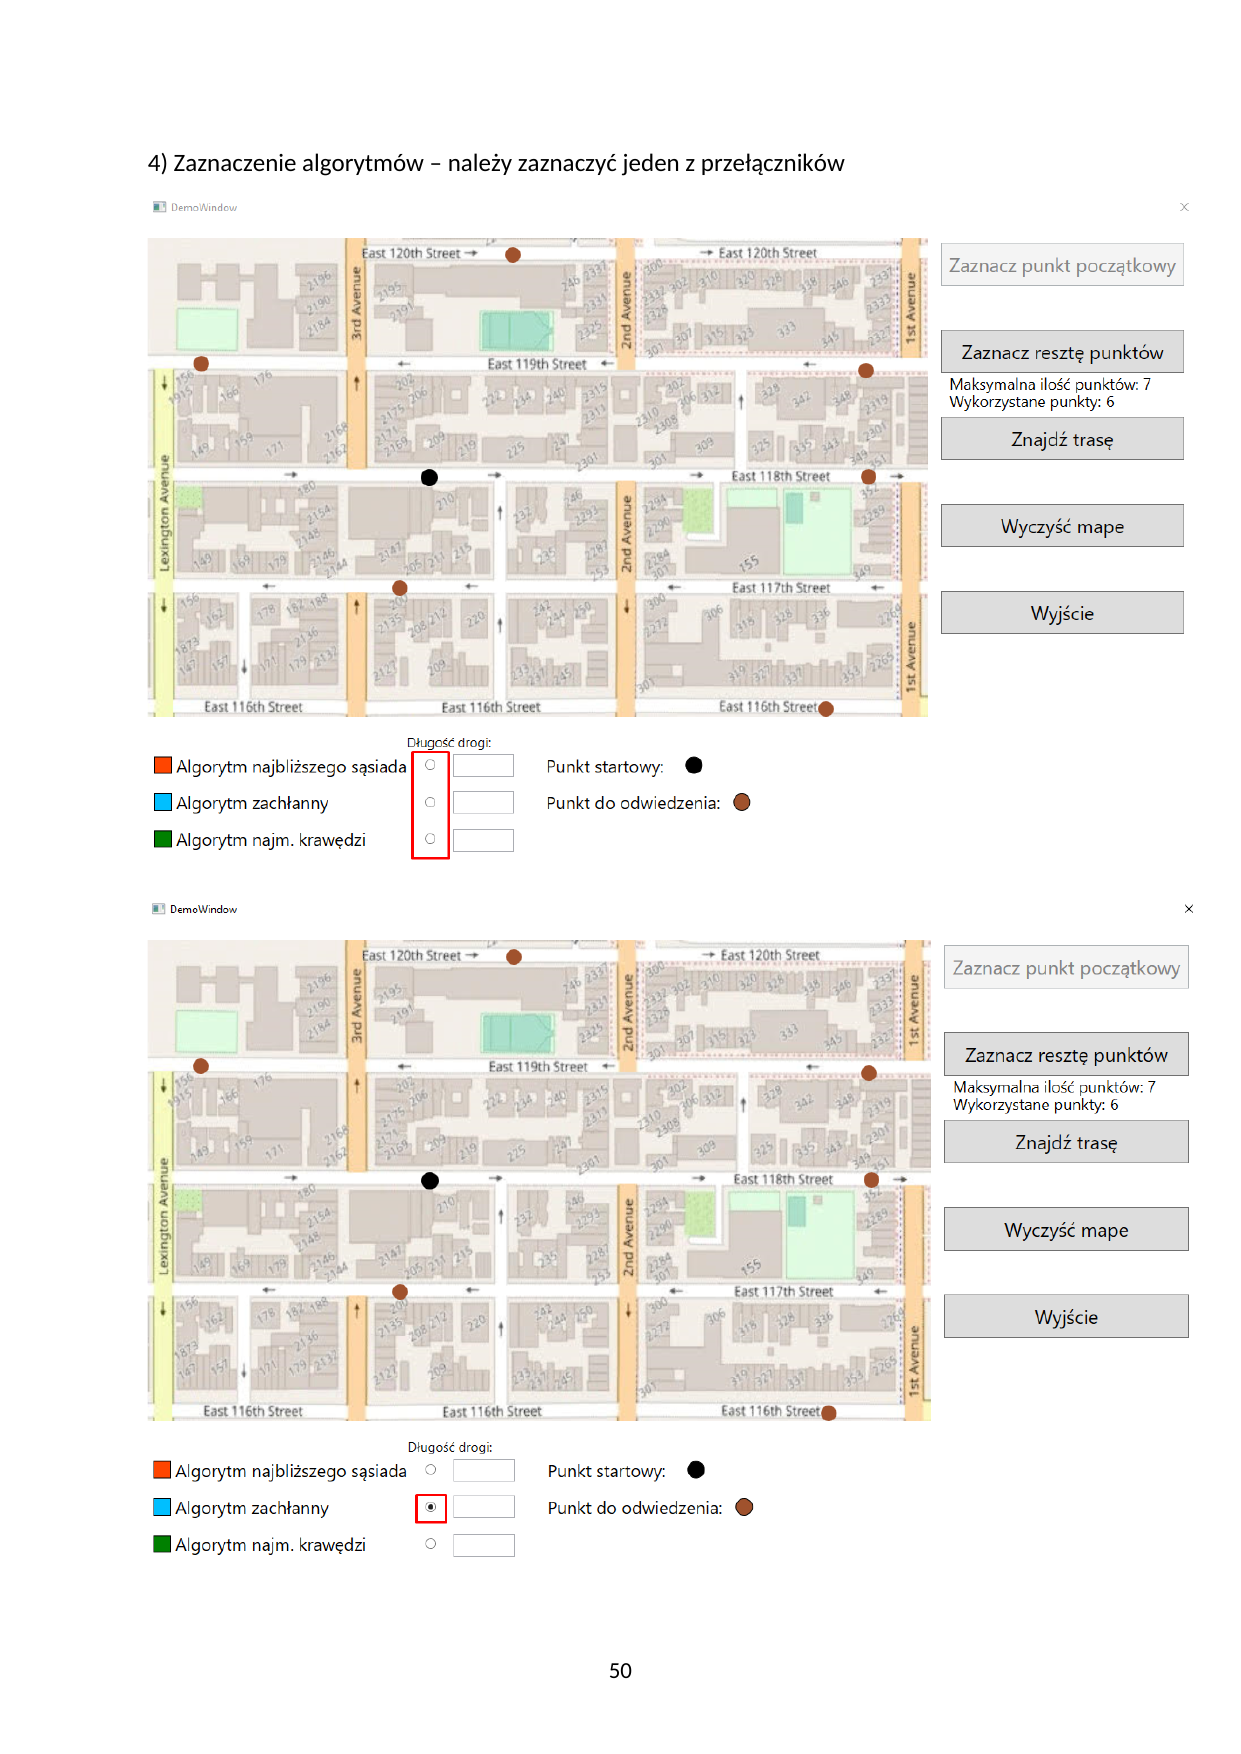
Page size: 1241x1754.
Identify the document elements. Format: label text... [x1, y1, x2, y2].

picture [147, 197, 1190, 880]
text 4) Zaznaczenie algorytmów – należy zaznaczyć jeden z przełączników [148, 148, 1093, 178]
picture [147, 898, 1199, 1586]
